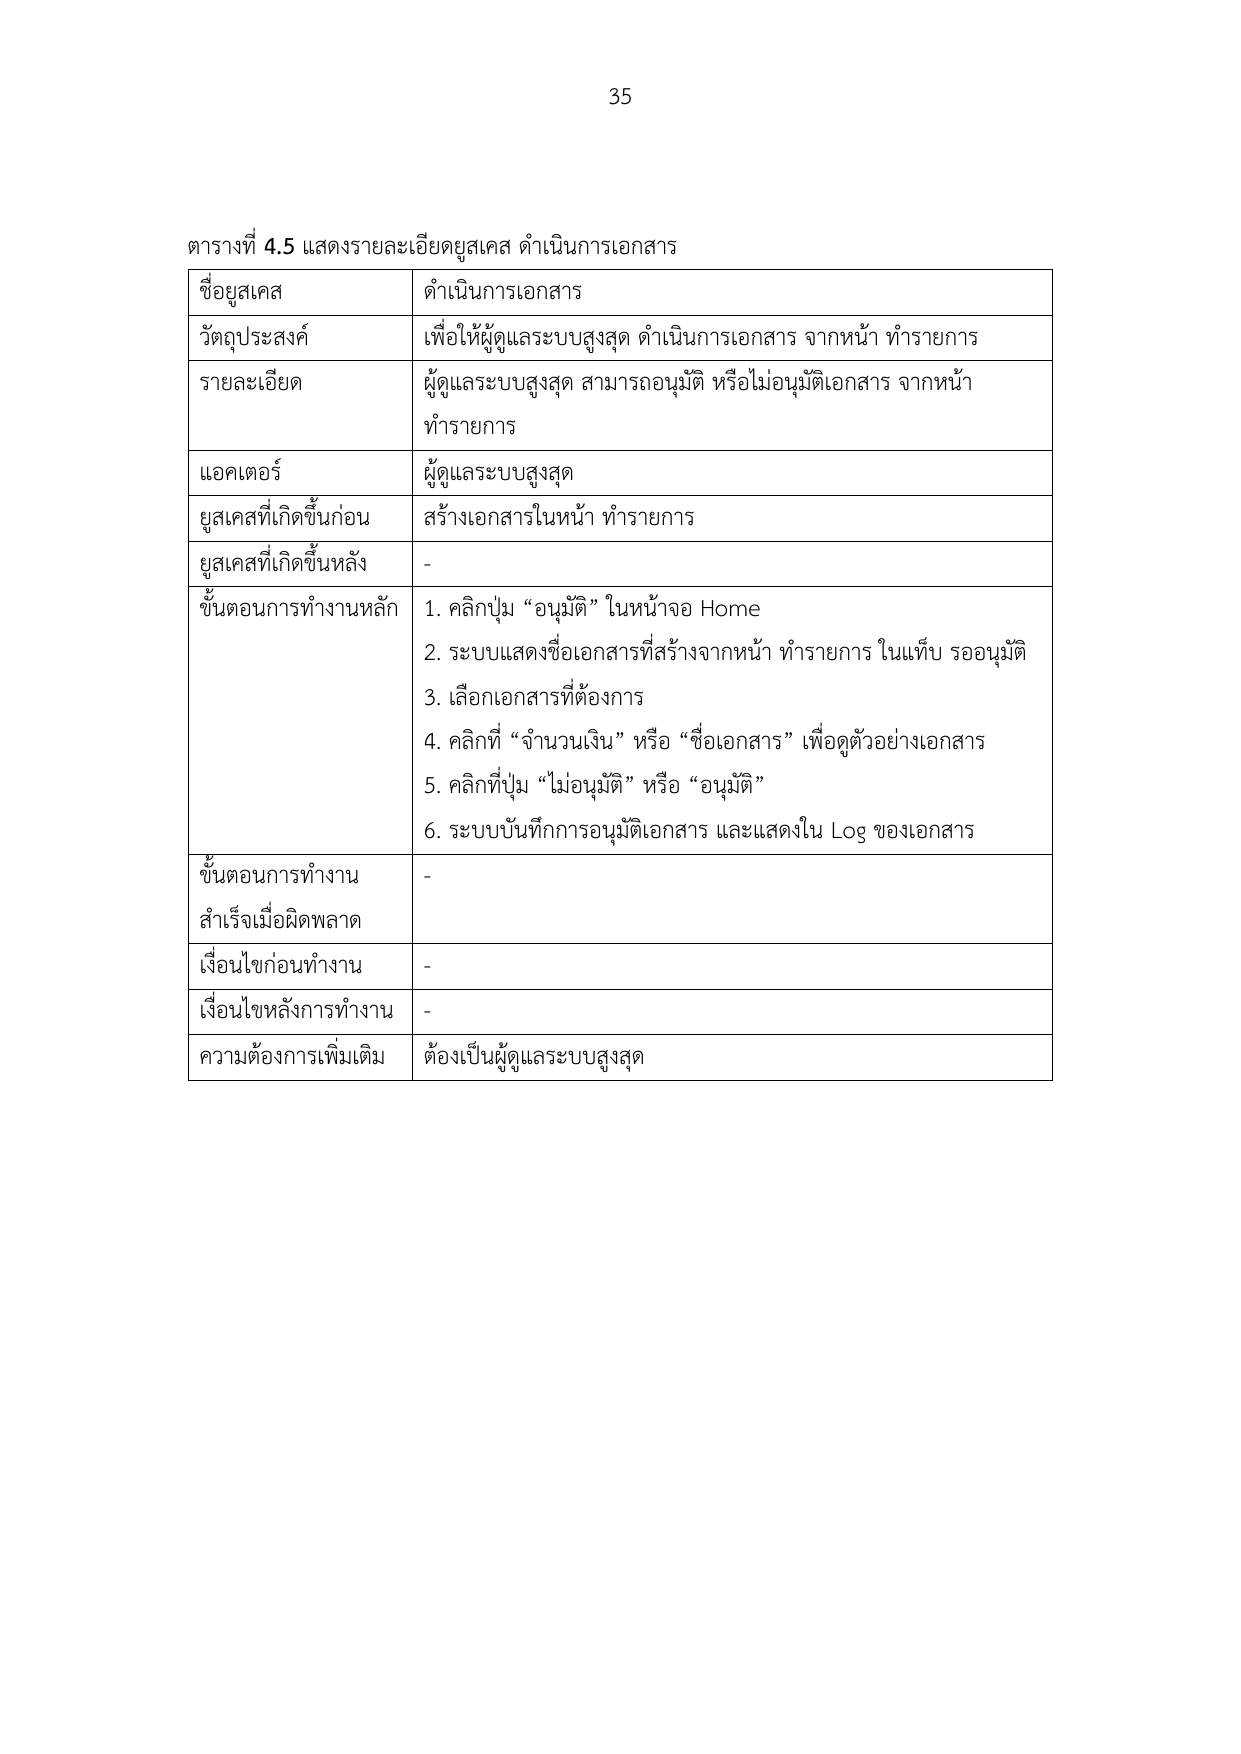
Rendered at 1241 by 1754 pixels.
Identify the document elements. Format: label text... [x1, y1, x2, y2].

table_cell ความต้องการเพิ่มเติม [189, 1035, 412, 1079]
table_cell - [413, 990, 1052, 1034]
table_cell แอคเตอร์ [189, 451, 412, 495]
table_cell ผู้ดูแลระบบสูงสุด [413, 451, 1052, 495]
table_cell ยูสเคสที่เกิดขึ้นหลัง [189, 542, 412, 586]
text ตารางที่ 4.5 แสดงรายละเอียดยูสเคส ดำเนินการเอกสาร [187, 225, 1053, 269]
table_cell ผู้ดูแลระบบสูงสุด สามารถอนุมัติ หรือไม่อนุมัติเอกสาร จากหน้า ทำรายการ [413, 361, 1052, 450]
table_header ดำเนินการเอกสาร [413, 270, 1052, 315]
table_cell เงื่อนไขก่อนทำงาน [189, 944, 412, 989]
table_cell ยูสเคสที่เกิดขึ้นก่อน [189, 496, 412, 541]
table_cell เงื่อนไขหลังการทำงาน [189, 990, 412, 1034]
table_cell - [413, 944, 1052, 989]
table_cell ต้องเป็นผู้ดูแลระบบสูงสุด [413, 1035, 1052, 1079]
table_cell ขั้นตอนการทำงานสำเร็จเมื่อผิดพลาด [189, 855, 412, 943]
table_cell สร้างเอกสารในหน้า ทำรายการ [413, 496, 1052, 541]
table_cell วัตถุประสงค์ [189, 316, 412, 360]
table_cell ขั้นตอนการทำงานหลัก [189, 587, 412, 853]
table_cell เพื่อให้ผู้ดูแลระบบสูงสุด ดำเนินการเอกสาร จากหน้า ทำรายการ [413, 316, 1052, 360]
table_cell - [413, 542, 1052, 586]
table_header ชื่อยูสเคส [189, 270, 412, 315]
table_cell 1. คลิกปุ่ม “อนุมัติ” ในหน้าจอ Home 2. ระบบแสดงชื่อเอกสารที่สร้างจากหน้า ทำรายการ ในแท็บ รออนุมัติ 3. เลือกเอกสารที่ต้องการ 4. คลิกที่ “จำนวนเงิน” หรือ “ชื่อเอกสาร” เพื่อดูตัวอย่างเอกสาร 5. คลิกที่ปุ่ม “ไม่อนุมัติ” หรือ “อนุมัติ” 6. ระบบบันทึกการอนุมัติเอกสาร และแสดงใน Log ของเอกสาร [413, 587, 1052, 853]
table_cell - [413, 855, 1052, 943]
table_cell รายละเอียด [189, 361, 412, 450]
